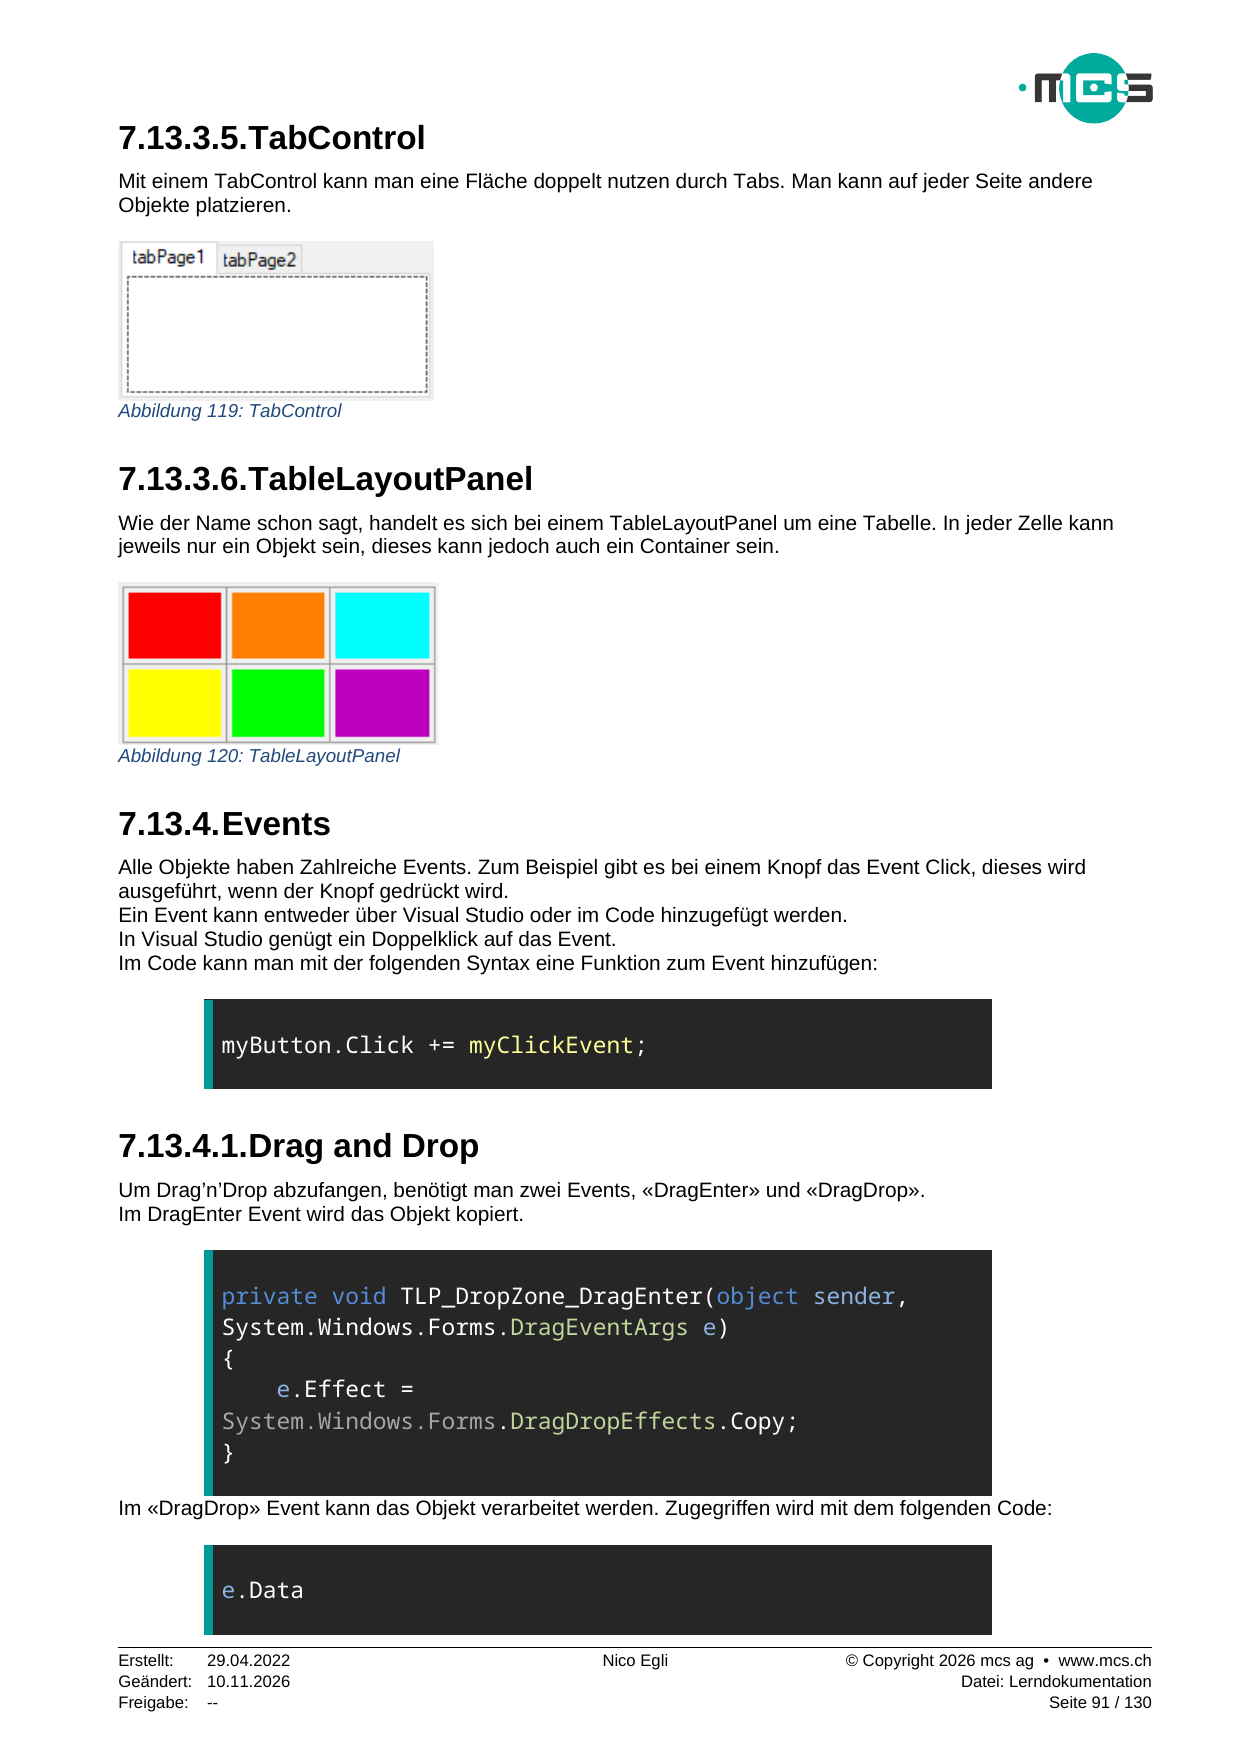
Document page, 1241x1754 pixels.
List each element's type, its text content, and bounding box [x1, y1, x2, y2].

text Alle Objekte haben Zahlreiche Events. Zum Beispiel gibt es bei einem Knopf das Event Click, dieses wird ausgeführt, wenn der Knopf gedrückt wird. [118, 855, 1152, 903]
subtitle TableLayoutPanel [118, 459, 1152, 498]
text Im Code kann man mit der folgenden Syntax eine Funktion zum Event hinzufügen: [118, 951, 1152, 974]
text private void TLP_DropZone_DragEnter(object sender, System.Windows.Forms.DragEventArgs e) [213, 1263, 983, 1313]
text e.Effect = System.Windows.Forms.DragDropEffects.Copy; [213, 1344, 983, 1407]
subtitle TabControl [118, 118, 1152, 157]
text In Visual Studio genügt ein Doppelklick auf das Event. [118, 927, 1152, 951]
subtitle Events [118, 804, 1152, 842]
picture [118, 241, 434, 401]
picture [118, 582, 439, 745]
text myButton.Click += myClickEvent; [213, 1012, 983, 1077]
text Im «DragDrop» Event kann das Objekt verarbeitet werden. Zugegriffen wird mit dem folgenden Code: [118, 1496, 1152, 1520]
text } [213, 1407, 983, 1484]
text e.Data [213, 1558, 983, 1622]
text Um Drag’n’Drop abzufangen, benötigt man zwei Events, «DragEnter» und «DragDrop». [118, 1177, 1152, 1201]
text Ein Event kann entweder über Visual Studio oder im Code hinzugefügt werden. [118, 903, 1152, 927]
text { [213, 1313, 983, 1344]
subtitle Drag and Drop [118, 1127, 1152, 1165]
text Wie der Name schon sagt, handelt es sich bei einem TableLayoutPanel um eine Tabelle. In jeder Zelle kann jeweils nur ein Objekt sein, dieses kann jedoch auch ein Container sein. [118, 510, 1152, 558]
text Mit einem TabControl kann man eine Fläche doppelt nutzen durch Tabs. Man kann auf jeder Seite andere Objekte platzieren. [118, 169, 1152, 217]
picture [1018, 53, 1155, 124]
text Im DragEnter Event wird das Objekt kopiert. [118, 1201, 1152, 1225]
